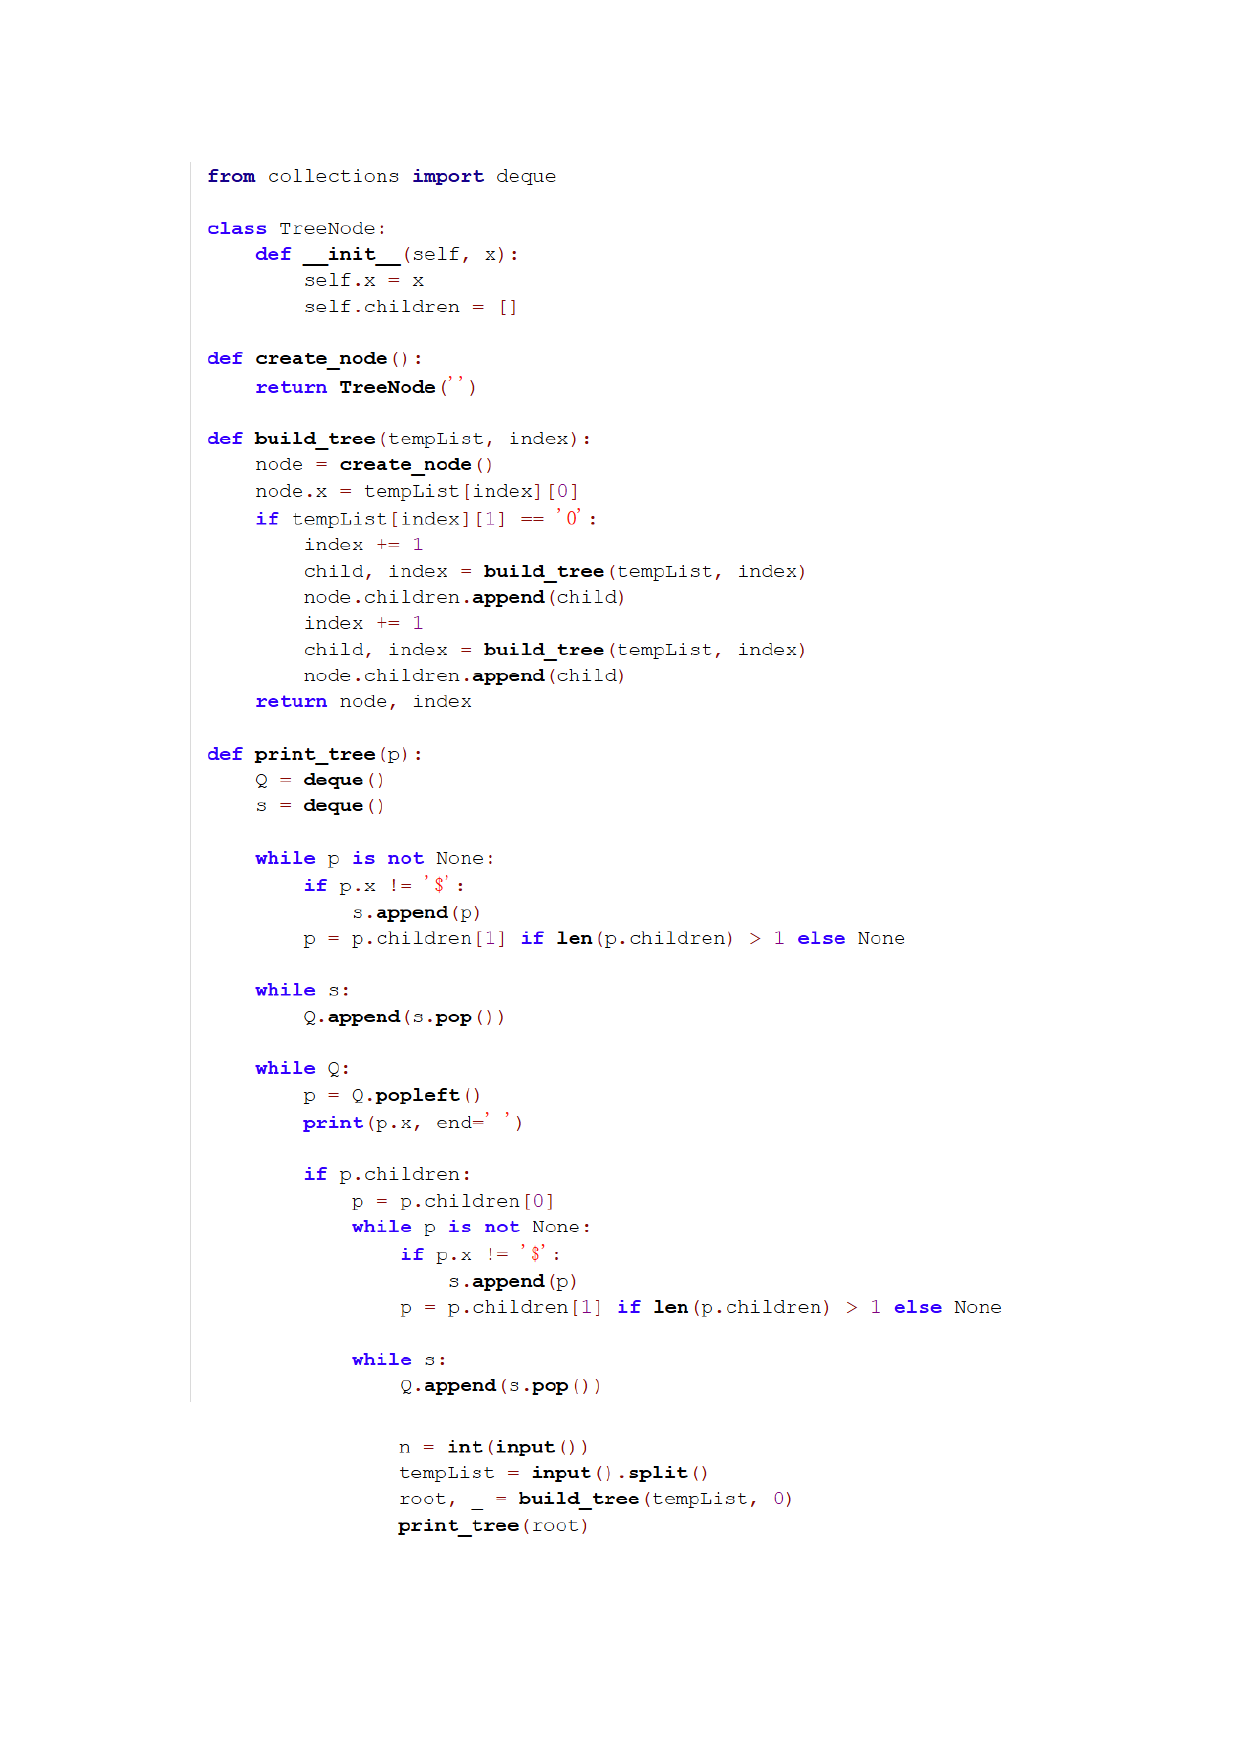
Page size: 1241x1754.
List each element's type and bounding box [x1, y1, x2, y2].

picture [187, 162, 1053, 1402]
picture [387, 1429, 853, 1546]
